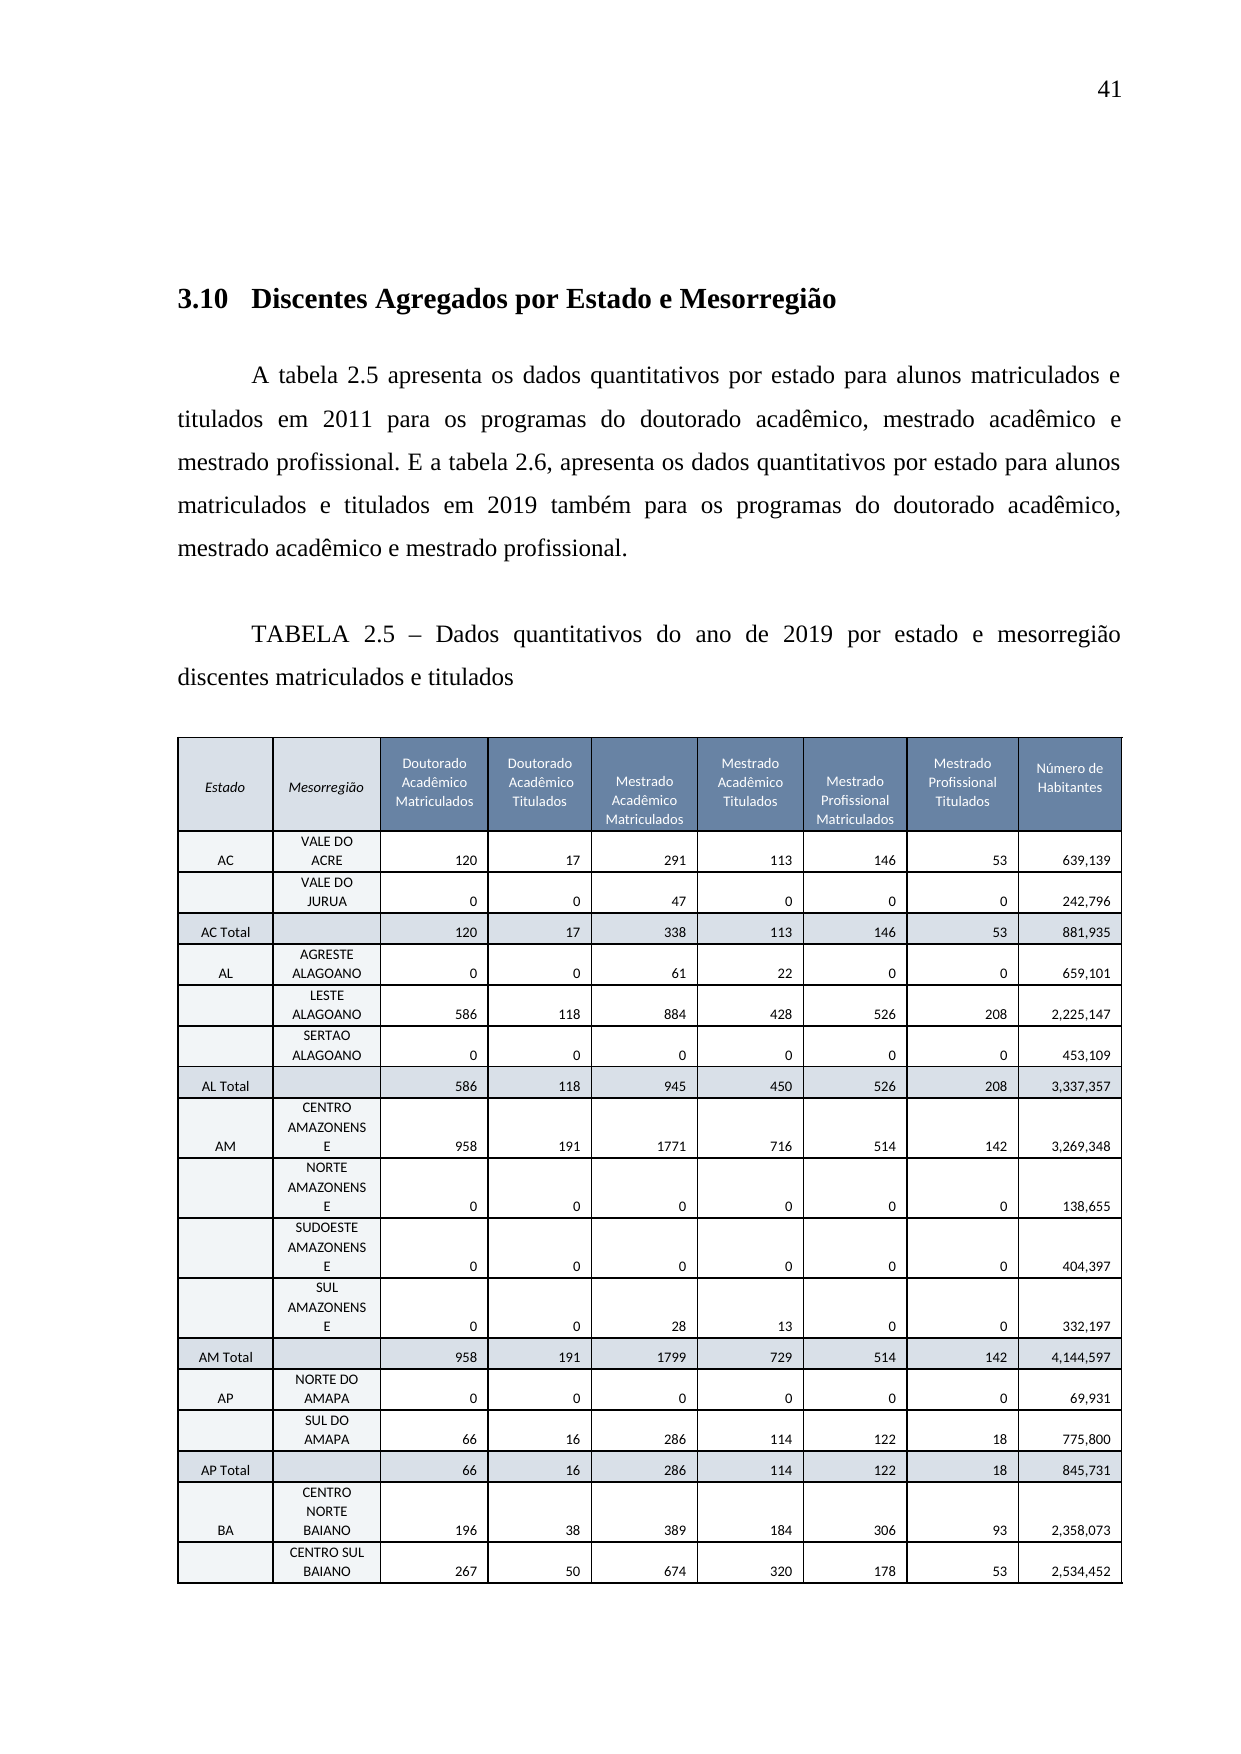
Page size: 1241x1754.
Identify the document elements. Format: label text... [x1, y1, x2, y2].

table_header Mestrado Acadêmico Matriculados [592, 738, 697, 830]
table_cell [274, 1339, 380, 1368]
table_cell 208 [908, 1067, 1018, 1097]
table_cell 0 [804, 1159, 906, 1217]
table_cell AM Total [179, 1339, 272, 1368]
table_cell 2,534,452 [1019, 1543, 1121, 1582]
table_cell 142 [908, 1339, 1018, 1368]
table_cell 291 [592, 832, 697, 871]
table_cell 114 [698, 1452, 803, 1481]
table_cell 945 [592, 1067, 697, 1097]
table_cell 118 [489, 986, 591, 1025]
table_cell CENTRO AMAZONENSE [274, 1099, 380, 1157]
table_cell 958 [381, 1339, 487, 1368]
table_cell 0 [908, 945, 1018, 984]
table_cell 191 [489, 1339, 591, 1368]
table_cell 0 [908, 1219, 1018, 1277]
table_cell 526 [804, 986, 906, 1025]
table_cell CENTRO NORTE BAIANO [274, 1483, 380, 1541]
table_cell 53 [908, 832, 1018, 871]
table_cell [179, 1219, 272, 1277]
table_header Mesorregião [274, 738, 380, 830]
table_cell LESTE ALAGOANO [274, 986, 380, 1025]
table_cell 514 [804, 1099, 906, 1157]
table_cell 191 [489, 1099, 591, 1157]
table_cell 0 [908, 1279, 1018, 1337]
table_cell AL Total [179, 1067, 272, 1097]
table_cell [274, 1067, 380, 1097]
table_header Número de Habitantes [1019, 738, 1121, 830]
table_cell AC [179, 832, 272, 871]
table_cell 453,109 [1019, 1027, 1121, 1066]
table_cell 13 [698, 1279, 803, 1337]
table_cell 184 [698, 1483, 803, 1541]
table_cell 884 [592, 986, 697, 1025]
table_cell 113 [698, 832, 803, 871]
table_cell 0 [381, 1027, 487, 1066]
table_cell 332,197 [1019, 1279, 1121, 1337]
text TABELA 2.5 – Dados quantitativos do ano de 2019 por estado e mesorregião discentes matriculados e titulados [177, 619, 1122, 691]
table_cell 0 [908, 873, 1018, 912]
table_cell 674 [592, 1543, 697, 1582]
table_cell SERTAO ALAGOANO [274, 1027, 380, 1066]
table_cell 17 [489, 914, 591, 943]
table_cell 0 [381, 1159, 487, 1217]
table_header Mestrado Acadêmico Titulados [698, 738, 803, 830]
table_header Mestrado Profissional Titulados [908, 738, 1018, 830]
table_cell 450 [698, 1067, 803, 1097]
table_cell 122 [804, 1452, 906, 1481]
table_cell 729 [698, 1339, 803, 1368]
table_cell 0 [592, 1219, 697, 1277]
table_cell 0 [908, 1370, 1018, 1409]
table_cell 120 [381, 914, 487, 943]
table_cell 0 [908, 1159, 1018, 1217]
table_cell 22 [698, 945, 803, 984]
table_cell 775,800 [1019, 1411, 1121, 1450]
table_cell 0 [381, 945, 487, 984]
table_cell [179, 986, 272, 1025]
table_cell CENTRO SUL BAIANO [274, 1543, 380, 1582]
table_cell 122 [804, 1411, 906, 1450]
table_cell [179, 1279, 272, 1337]
table_cell 716 [698, 1099, 803, 1157]
table_cell 0 [804, 1279, 906, 1337]
table_cell 0 [489, 1159, 591, 1217]
table_cell 0 [381, 1370, 487, 1409]
table_cell 113 [698, 914, 803, 943]
table_cell 0 [698, 873, 803, 912]
table_cell 146 [804, 832, 906, 871]
table_cell 0 [489, 1370, 591, 1409]
table_cell 2,225,147 [1019, 986, 1121, 1025]
table_cell 0 [489, 1219, 591, 1277]
table_cell 0 [804, 1219, 906, 1277]
table_cell 3,337,357 [1019, 1067, 1121, 1097]
table_cell 61 [592, 945, 697, 984]
table_cell 845,731 [1019, 1452, 1121, 1481]
table_cell AM [179, 1099, 272, 1157]
table_cell 1771 [592, 1099, 697, 1157]
table_cell 0 [381, 1219, 487, 1277]
table_cell 28 [592, 1279, 697, 1337]
table_cell 0 [698, 1219, 803, 1277]
table_cell 639,139 [1019, 832, 1121, 871]
table_cell 0 [381, 1279, 487, 1337]
table_cell 0 [698, 1027, 803, 1066]
table_cell 53 [908, 914, 1018, 943]
table_cell 66 [381, 1452, 487, 1481]
table_cell 404,397 [1019, 1219, 1121, 1277]
table_cell 586 [381, 986, 487, 1025]
table_cell 0 [804, 873, 906, 912]
table_cell 306 [804, 1483, 906, 1541]
table_cell 514 [804, 1339, 906, 1368]
table_cell 0 [698, 1370, 803, 1409]
table_cell AGRESTE ALAGOANO [274, 945, 380, 984]
text A tabela 2.5 apresenta os dados quantitativos por estado para alunos matriculados e titulados em 2011 para os programas do doutorado acadêmico, mestrado acadêmico e mestrado profissional. E a tabela 2.6, apresenta os dados quantitativos por estado para alunos matriculados e titulados em 2019 também para os programas do doutorado acadêmico, mestrado acadêmico e mestrado profissional. [177, 361, 1122, 562]
table_cell 0 [698, 1159, 803, 1217]
table_cell 428 [698, 986, 803, 1025]
table_cell 0 [908, 1027, 1018, 1066]
table_cell [179, 873, 272, 912]
table_cell [274, 1452, 380, 1481]
table_cell VALE DO JURUA [274, 873, 380, 912]
table_cell 0 [489, 945, 591, 984]
table_cell 138,655 [1019, 1159, 1121, 1217]
table_cell 47 [592, 873, 697, 912]
table_cell [179, 1159, 272, 1217]
table_cell SUDOESTE AMAZONENSE [274, 1219, 380, 1277]
table_cell [179, 1411, 272, 1450]
table_cell 958 [381, 1099, 487, 1157]
table_cell [274, 914, 380, 943]
table_cell 208 [908, 986, 1018, 1025]
table_cell SUL DO AMAPA [274, 1411, 380, 1450]
table_cell 0 [804, 1027, 906, 1066]
table_cell 2,358,073 [1019, 1483, 1121, 1541]
table_cell 50 [489, 1543, 591, 1582]
table_cell AC Total [179, 914, 272, 943]
table_cell AL [179, 945, 272, 984]
table_cell 18 [908, 1411, 1018, 1450]
table_cell NORTE AMAZONENSE [274, 1159, 380, 1217]
table_cell 0 [381, 873, 487, 912]
table_cell 659,101 [1019, 945, 1121, 984]
table_cell 146 [804, 914, 906, 943]
table_cell NORTE DO AMAPA [274, 1370, 380, 1409]
table_cell VALE DO ACRE [274, 832, 380, 871]
table_cell 4,144,597 [1019, 1339, 1121, 1368]
table_cell 286 [592, 1452, 697, 1481]
table_cell 267 [381, 1543, 487, 1582]
table_cell 389 [592, 1483, 697, 1541]
table_cell 16 [489, 1452, 591, 1481]
table_cell 586 [381, 1067, 487, 1097]
table_cell 338 [592, 914, 697, 943]
table_cell 93 [908, 1483, 1018, 1541]
table_cell 178 [804, 1543, 906, 1582]
table_header Estado [179, 738, 272, 830]
table_cell 114 [698, 1411, 803, 1450]
table_cell 38 [489, 1483, 591, 1541]
table_cell AP [179, 1370, 272, 1409]
table_cell 286 [592, 1411, 697, 1450]
table_cell 17 [489, 832, 591, 871]
subtitle Discentes Agregados por Estado e Mesorregião [177, 282, 1122, 315]
table_header Mestrado Profissional Matriculados [804, 738, 906, 830]
table_cell 0 [489, 1279, 591, 1337]
table_cell 0 [489, 873, 591, 912]
table_cell 242,796 [1019, 873, 1121, 912]
table_cell 526 [804, 1067, 906, 1097]
table_cell 69,931 [1019, 1370, 1121, 1409]
table_cell 1799 [592, 1339, 697, 1368]
table_cell 0 [804, 1370, 906, 1409]
table_cell 0 [804, 945, 906, 984]
table_cell 320 [698, 1543, 803, 1582]
table_cell 142 [908, 1099, 1018, 1157]
table_cell 3,269,348 [1019, 1099, 1121, 1157]
table_cell 0 [592, 1027, 697, 1066]
table_cell 881,935 [1019, 914, 1121, 943]
table_cell 0 [489, 1027, 591, 1066]
table_cell 16 [489, 1411, 591, 1450]
table_cell 196 [381, 1483, 487, 1541]
table_header Doutorado Acadêmico Titulados [489, 738, 591, 830]
table_cell 18 [908, 1452, 1018, 1481]
table_cell SUL AMAZONENSE [274, 1279, 380, 1337]
table_header Doutorado Acadêmico Matriculados [381, 738, 487, 830]
table_cell 0 [592, 1159, 697, 1217]
table_cell BA [179, 1483, 272, 1541]
table_cell 66 [381, 1411, 487, 1450]
table_cell 0 [592, 1370, 697, 1409]
table_cell AP Total [179, 1452, 272, 1481]
table_cell 120 [381, 832, 487, 871]
table_cell [179, 1027, 272, 1066]
table_cell 118 [489, 1067, 591, 1097]
table_cell 53 [908, 1543, 1018, 1582]
table_cell [179, 1543, 272, 1582]
